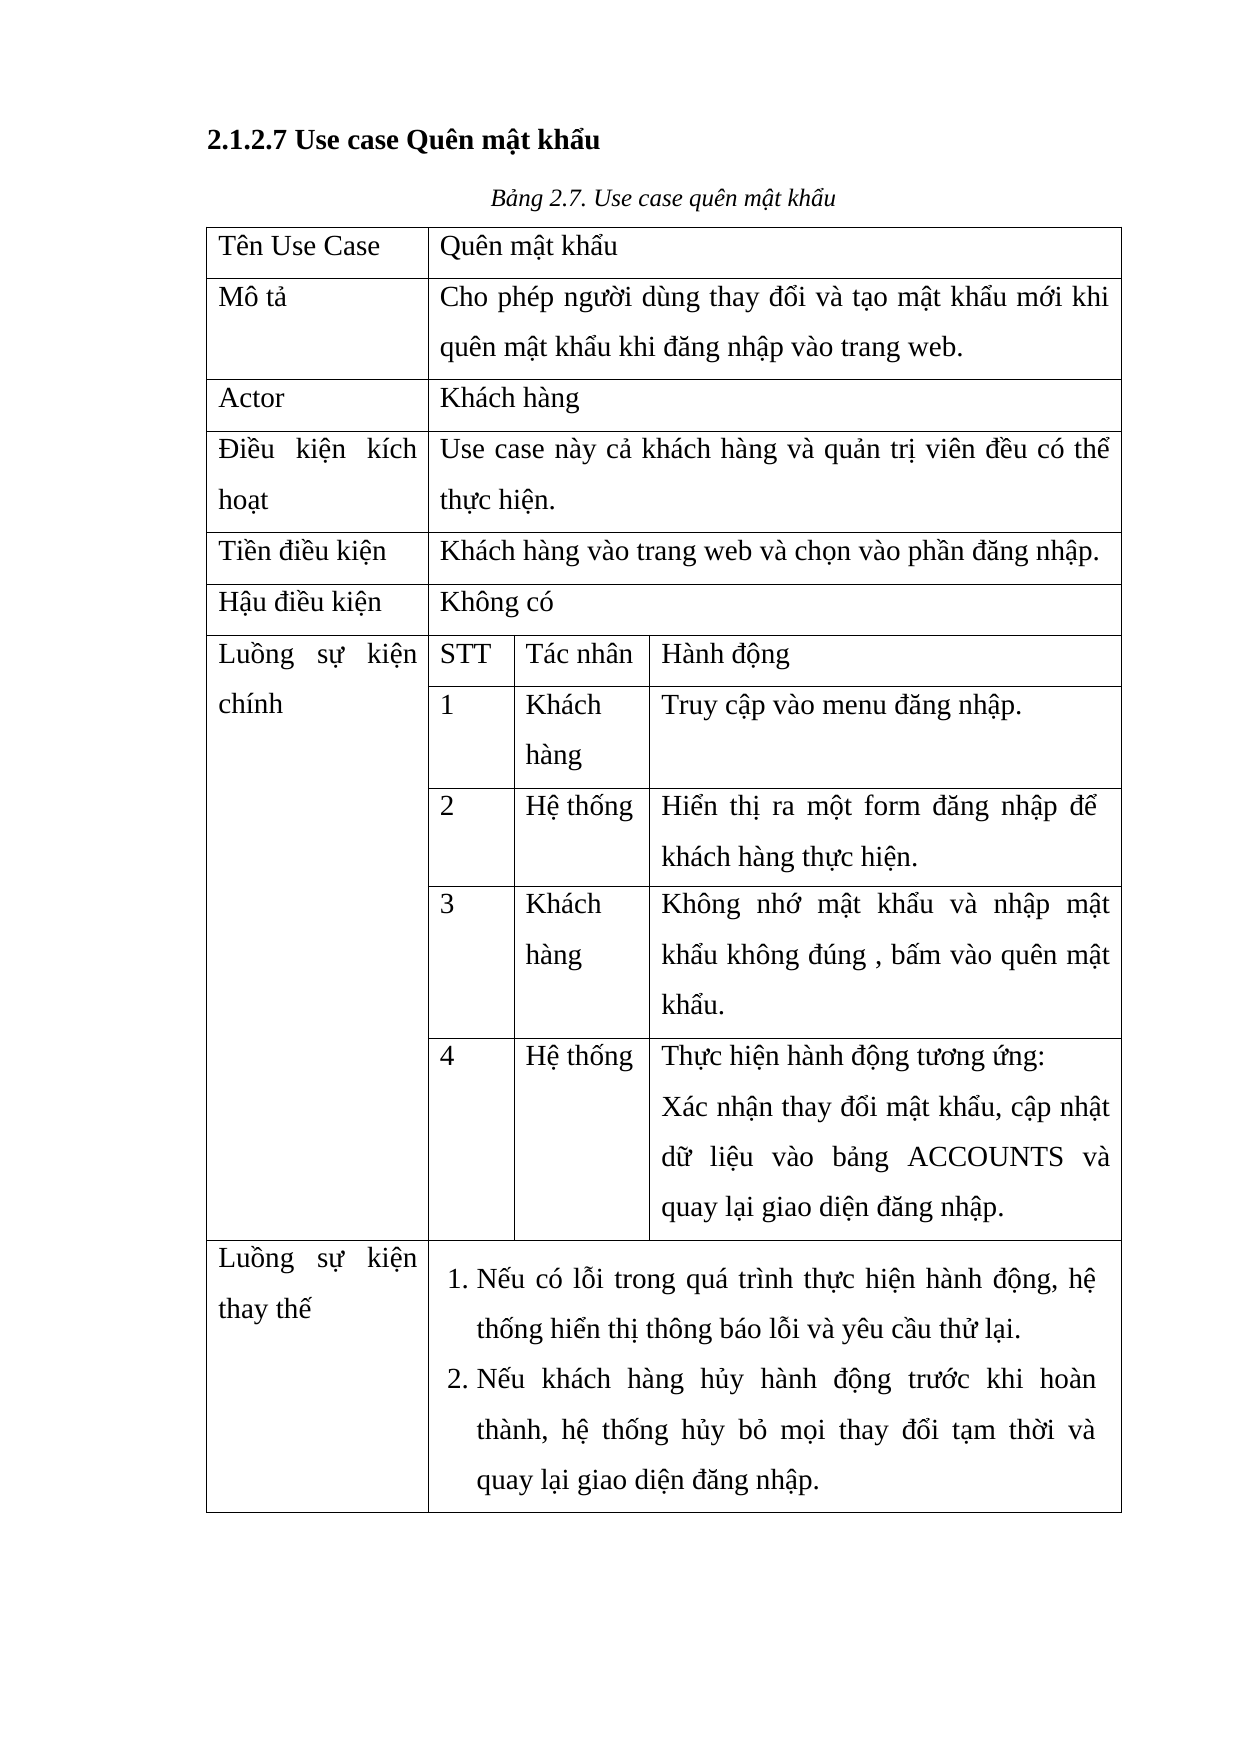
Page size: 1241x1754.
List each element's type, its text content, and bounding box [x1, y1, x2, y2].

table_cell STT [429, 636, 514, 686]
table_header Quên mật khẩu [429, 228, 1121, 278]
subtitle 2.1.2.7 Use case Quên mật khẩu [207, 122, 1122, 156]
table_cell Hiển thị ra một form đăng nhập để khách hàng thực hiện. [650, 789, 1121, 886]
table_cell Khách hàng [515, 887, 649, 1037]
table_cell Không nhớ mật khẩu và nhập mật khẩu không đúng , bấm vào quên mật khẩu. [650, 887, 1121, 1037]
table_cell 2 [429, 789, 514, 886]
table_cell Hệ thống [515, 1039, 649, 1239]
text Bảng 2.7. Use case quên mật khẩu [207, 183, 1122, 212]
table_cell Tác nhân [515, 636, 649, 686]
table_cell Luồng sự kiện chính [207, 636, 428, 1239]
table_cell Hành động [650, 636, 1121, 686]
table_cell Khách hàng [515, 687, 649, 787]
table_cell Truy cập vào menu đăng nhập. [650, 687, 1121, 787]
table_cell Khách hàng [429, 380, 1121, 431]
table_cell Hệ thống [515, 789, 649, 886]
table_cell Thực hiện hành động tương ứng: Xác nhận thay đổi mật khẩu, cập nhật dữ liệu vào bảng ACCOUNTS và quay lại giao diện đăng nhập. [650, 1039, 1121, 1239]
table_cell Nếu có lỗi trong quá trình thực hiện hành động, hệ thống hiển thị thông báo lỗi và yêu cầu thử lại. Nếu khách hàng hủy hành động trước khi hoàn thành, hệ thống hủy bỏ mọi thay đổi tạm thời và quay lại giao diện đăng nhập. [429, 1241, 1121, 1512]
table_cell 3 [429, 887, 514, 1037]
table_cell Cho phép người dùng thay đổi và tạo mật khẩu mới khi quên mật khẩu khi đăng nhập vào trang web. [429, 279, 1121, 379]
table_cell 1 [429, 687, 514, 787]
table_cell Không có [429, 585, 1121, 635]
table_cell 4 [429, 1039, 514, 1239]
table_cell Khách hàng vào trang web và chọn vào phần đăng nhập. [429, 533, 1121, 583]
table_cell Tiền điều kiện [207, 533, 428, 583]
table_cell Hậu điều kiện [207, 585, 428, 635]
table_cell Use case này cả khách hàng và quản trị viên đều có thể thực hiện. [429, 432, 1121, 532]
table_header Tên Use Case [207, 228, 428, 278]
table_cell Mô tả [207, 279, 428, 379]
table_cell Luồng sự kiện thay thế [207, 1241, 428, 1512]
table_cell Actor [207, 380, 428, 431]
table_cell Điều kiện kích hoạt [207, 432, 428, 532]
